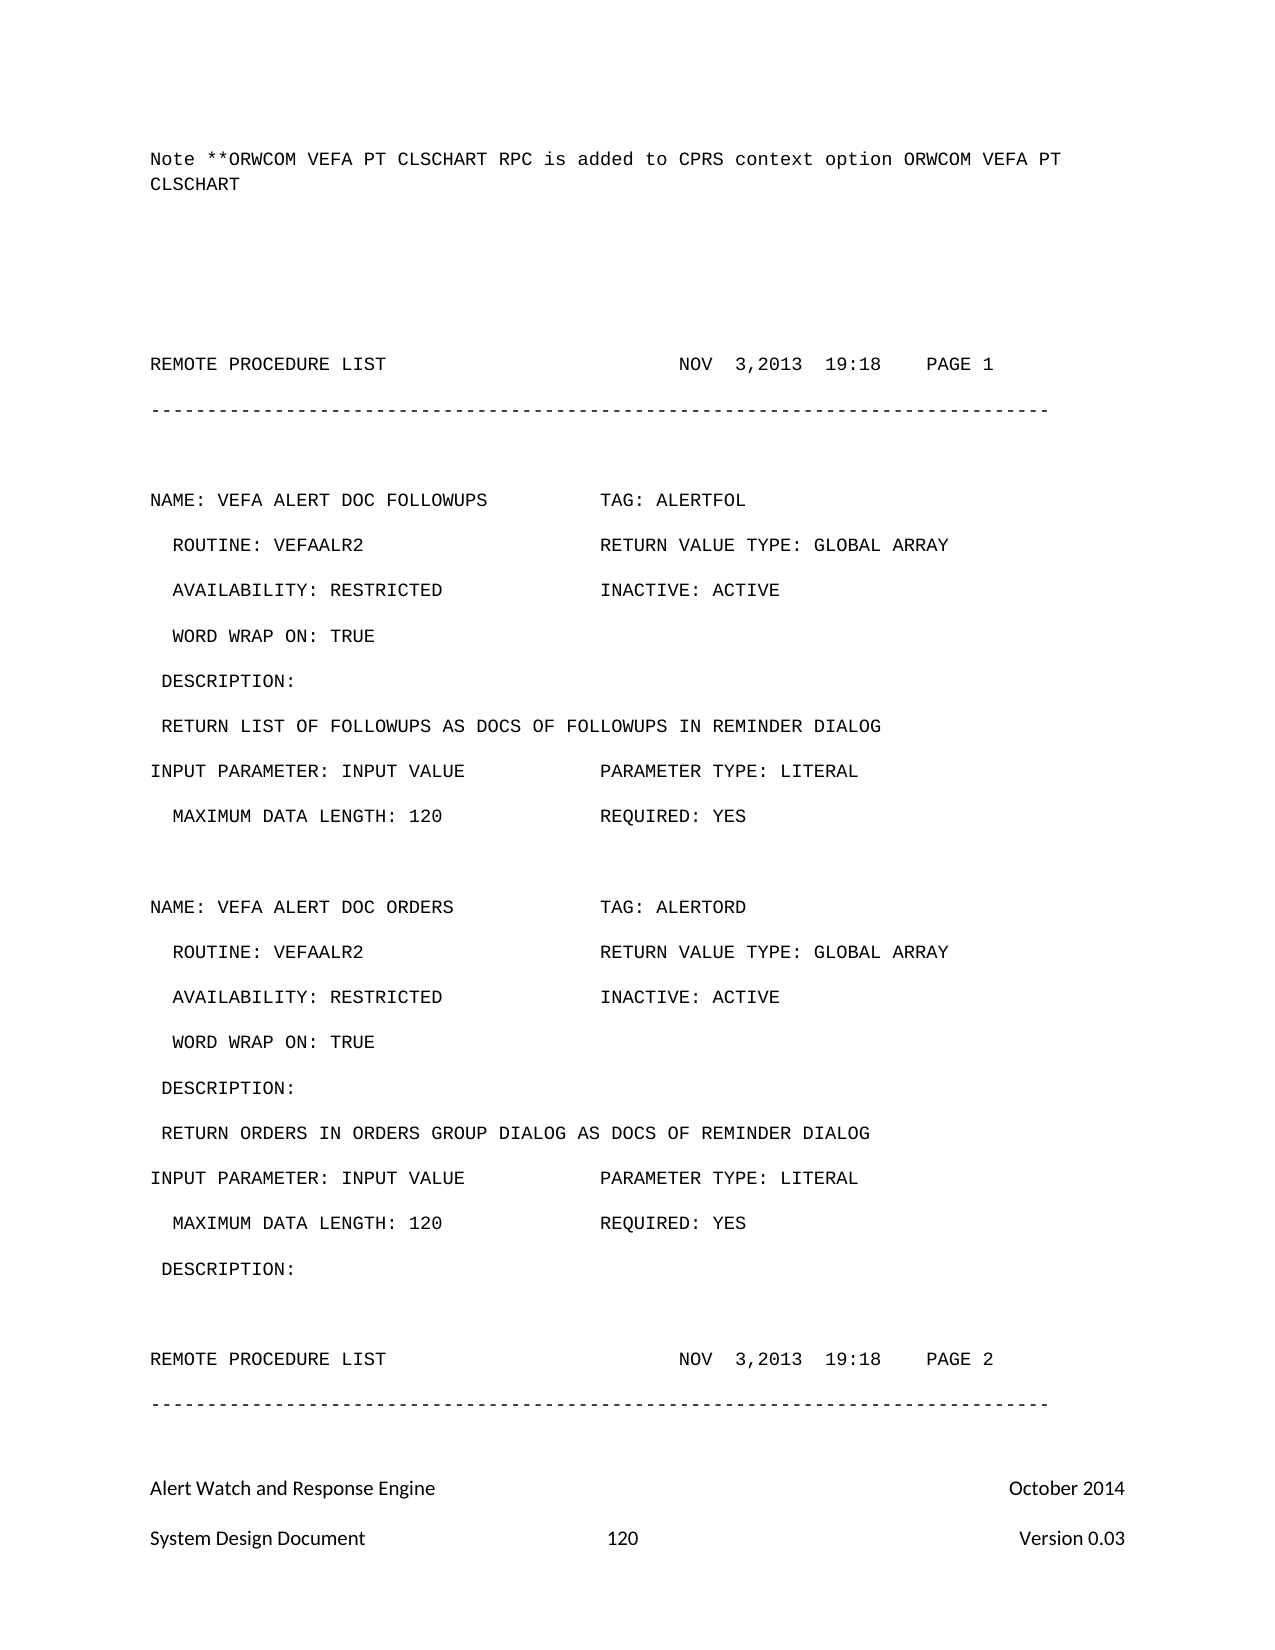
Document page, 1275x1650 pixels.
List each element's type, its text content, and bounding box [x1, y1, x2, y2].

text ROUTINE: VEFAALR2 RETURN VALUE TYPE: GLOBAL ARRAY [150, 536, 1125, 557]
text DESCRIPTION: [150, 672, 1125, 693]
text AVAILABILITY: RESTRICTED INACTIVE: ACTIVE [150, 581, 1125, 602]
text WORD WRAP ON: TRUE [150, 1033, 1125, 1054]
text -------------------------------------------------------------------------------- [150, 1395, 1125, 1416]
text INPUT PARAMETER: INPUT VALUE PARAMETER TYPE: LITERAL [150, 1169, 1125, 1190]
text DESCRIPTION: [150, 1259, 1125, 1281]
text ROUTINE: VEFAALR2 RETURN VALUE TYPE: GLOBAL ARRAY [150, 943, 1125, 964]
text WORD WRAP ON: TRUE [150, 626, 1125, 648]
text Note **ORWCOM VEFA PT CLSCHART RPC is added to CPRS context option ORWCOM VEFA PT CLSCHART [150, 150, 1125, 196]
text REMOTE PROCEDURE LIST NOV 3,2013 19:18 PAGE 1 [150, 355, 1125, 376]
text MAXIMUM DATA LENGTH: 120 REQUIRED: YES [150, 1214, 1125, 1235]
text NAME: VEFA ALERT DOC ORDERS TAG: ALERTORD [150, 898, 1125, 919]
text AVAILABILITY: RESTRICTED INACTIVE: ACTIVE [150, 988, 1125, 1009]
text MAXIMUM DATA LENGTH: 120 REQUIRED: YES [150, 807, 1125, 828]
text -------------------------------------------------------------------------------- [150, 400, 1125, 422]
text REMOTE PROCEDURE LIST NOV 3,2013 19:18 PAGE 2 [150, 1350, 1125, 1371]
text NAME: VEFA ALERT DOC FOLLOWUPS TAG: ALERTFOL [150, 491, 1125, 512]
text RETURN ORDERS IN ORDERS GROUP DIALOG AS DOCS OF REMINDER DIALOG [150, 1124, 1125, 1145]
text DESCRIPTION: [150, 1078, 1125, 1100]
text RETURN LIST OF FOLLOWUPS AS DOCS OF FOLLOWUPS IN REMINDER DIALOG [150, 717, 1125, 738]
text INPUT PARAMETER: INPUT VALUE PARAMETER TYPE: LITERAL [150, 762, 1125, 783]
